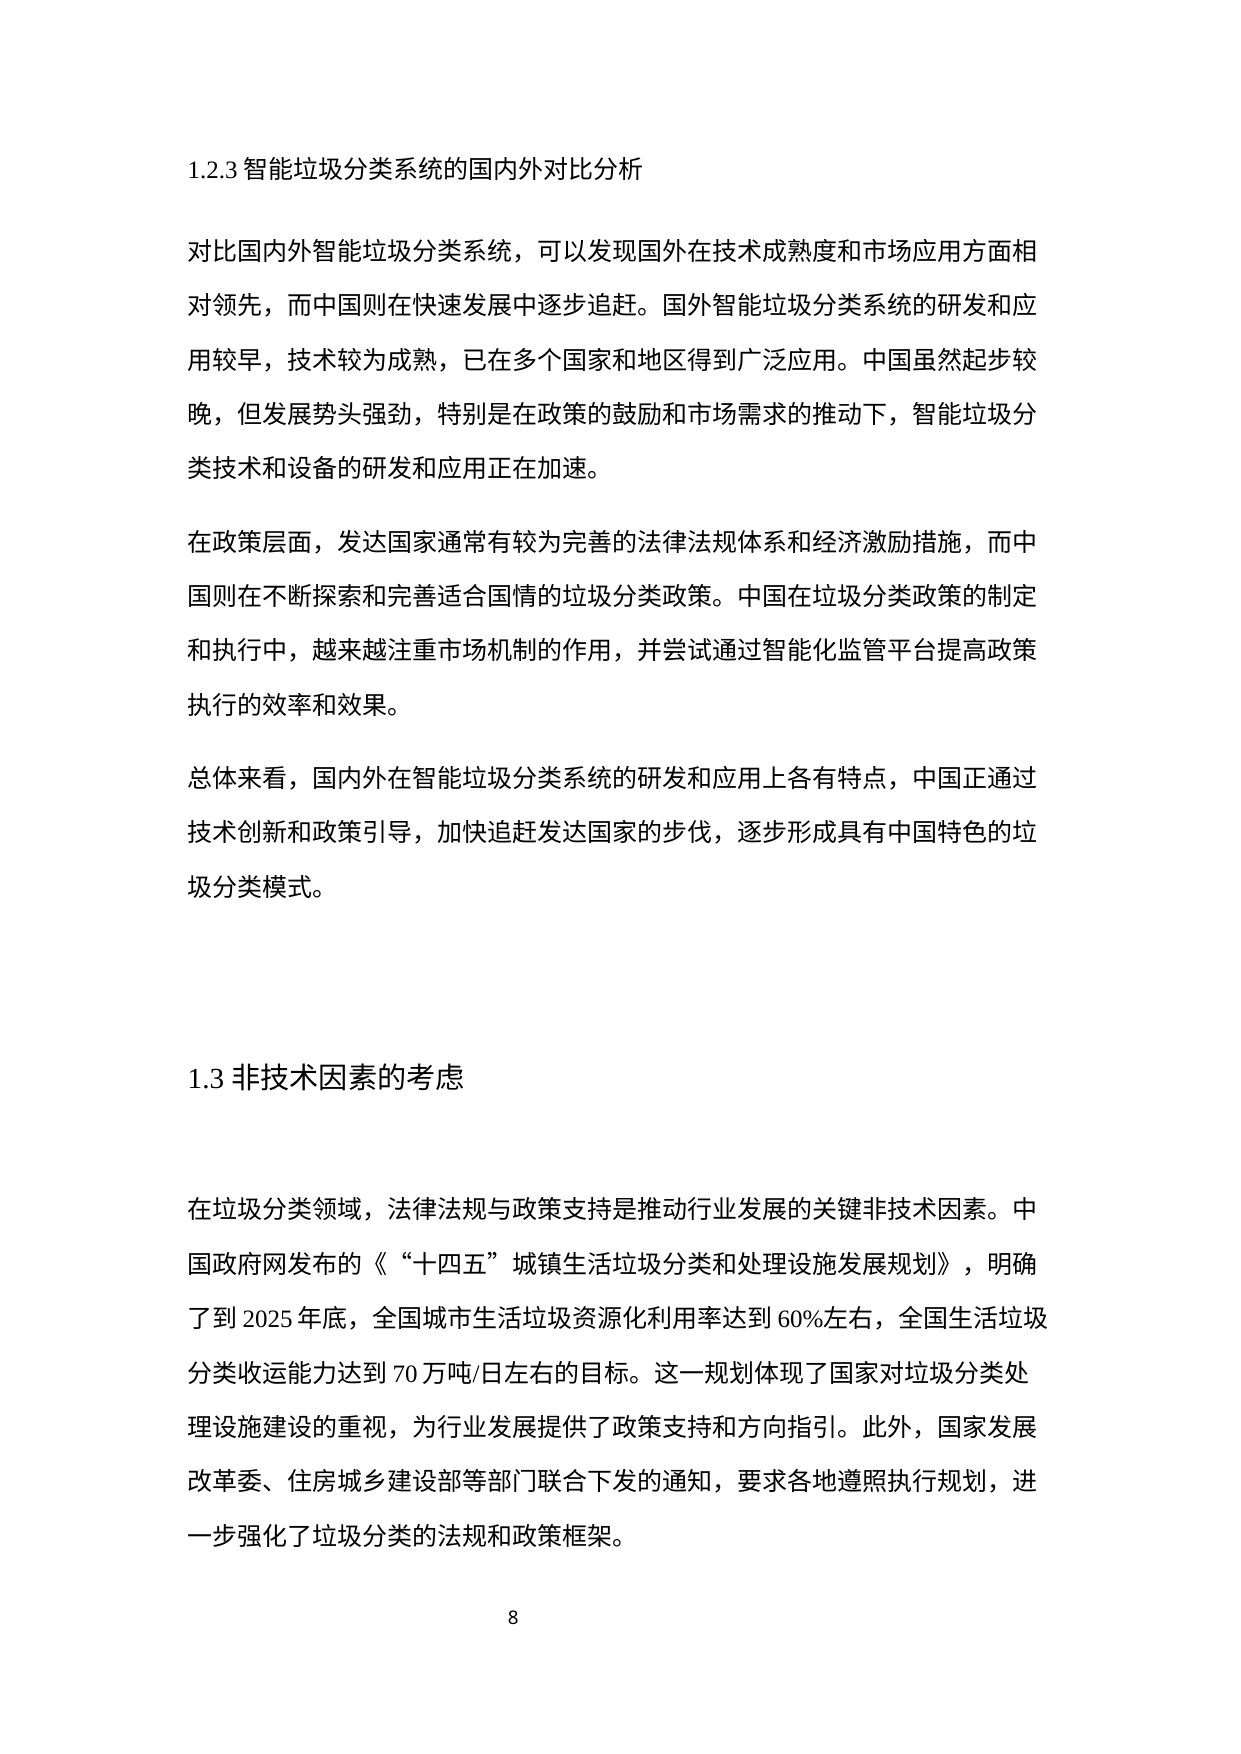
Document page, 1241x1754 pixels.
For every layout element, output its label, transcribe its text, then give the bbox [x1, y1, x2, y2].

text 对比国内外智能垃圾分类系统，可以发现国外在技术成熟度和市场应用方面相对领先，而中国则在快速发展中逐步追赶。国外智能垃圾分类系统的研发和应用较早，技术较为成熟，已在多个国家和地区得到广泛应用。中国虽然起步较晚，但发展势头强劲，特别是在政策的鼓励和市场需求的推动下，智能垃圾分类技术和设备的研发和应用正在加速。 [187, 231, 1053, 485]
text 1.2.3 智能垃圾分类系统的国内外对比分析 [187, 150, 1053, 186]
text 在政策层面，发达国家通常有较为完善的法律法规体系和经济激励措施，而中国则在不断探索和完善适合国情的垃圾分类政策。中国在垃圾分类政策的制定和执行中，越来越注重市场机制的作用，并尝试通过智能化监管平台提高政策执行的效率和效果。 [187, 522, 1053, 721]
text 1.3 非技术因素的考虑 [187, 1055, 1053, 1097]
text 在垃圾分类领域，法律法规与政策支持是推动行业发展的关键非技术因素。中国政府网发布的《“十四五”城镇生活垃圾分类和处理设施发展规划》，明确了到2025年底，全国城市生活垃圾资源化利用率达到60%左右，全国生活垃圾分类收运能力达到70万吨/日左右的目标。这一规划体现了国家对垃圾分类处理设施建设的重视，为行业发展提供了政策支持和方向指引。此外，国家发展改革委、住房城乡建设部等部门联合下发的通知，要求各地遵照执行规划，进一步强化了垃圾分类的法规和政策框架。 [187, 1190, 1053, 1552]
text 总体来看，国内外在智能垃圾分类系统的研发和应用上各有特点，中国正通过技术创新和政策引导，加快追赶发达国家的步伐，逐步形成具有中国特色的垃圾分类模式。 [187, 758, 1053, 903]
